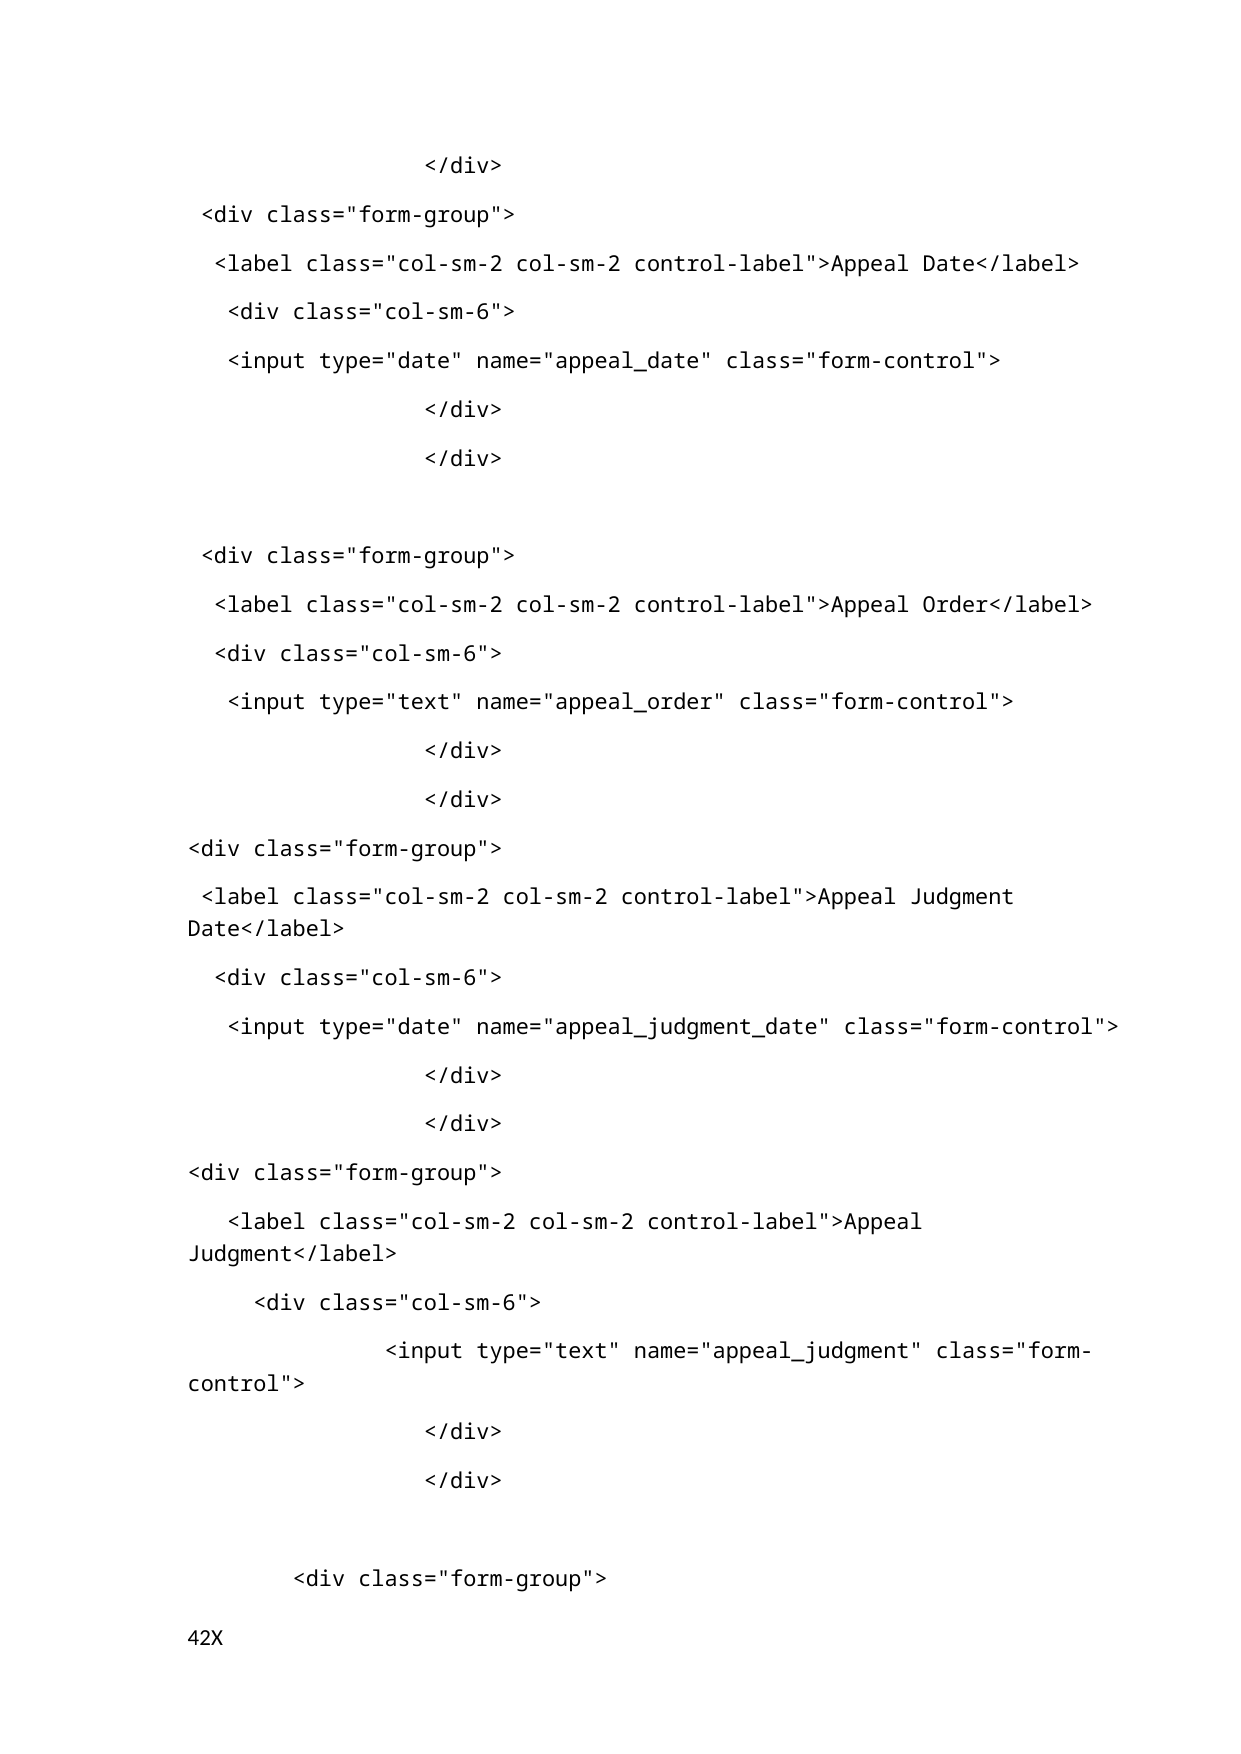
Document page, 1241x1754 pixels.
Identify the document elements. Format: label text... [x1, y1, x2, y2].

text <input type="date" name="appeal_judgment_date" class="form-control"> [187, 1011, 1128, 1041]
text <input type="text" name="appeal_order" class="form-control"> [187, 686, 1128, 716]
text <div class="col-sm-6"> [187, 296, 1128, 326]
text </div> [187, 394, 1128, 423]
text <label class="col-sm-2 col-sm-2 control-label">Appeal Judgment Date</label> [187, 881, 1128, 943]
text <div class="form-group"> [187, 832, 1128, 862]
text <input type="text" name="appeal_judgment" class="form-control"> [187, 1335, 1128, 1397]
text <label class="col-sm-2 col-sm-2 control-label">Appeal Judgment</label> [187, 1206, 1128, 1268]
text </div> [187, 1465, 1128, 1495]
text </div> [187, 150, 1128, 180]
text </div> [187, 784, 1128, 813]
text </div> [187, 1059, 1128, 1089]
text </div> [187, 442, 1128, 472]
text <label class="col-sm-2 col-sm-2 control-label">Appeal Order</label> [187, 589, 1128, 618]
text </div> [187, 735, 1128, 765]
text </div> [187, 1416, 1128, 1446]
text <div class="col-sm-6"> [187, 962, 1128, 992]
text </div> [187, 1108, 1128, 1138]
text <div class="col-sm-6"> [187, 1287, 1128, 1316]
text <div class="col-sm-6"> [187, 637, 1128, 667]
text <div class="form-group"> [187, 199, 1128, 228]
text <div class="form-group"> [187, 1562, 1128, 1592]
text <div class="form-group"> [187, 1157, 1128, 1187]
text <div class="form-group"> [187, 540, 1128, 570]
text <label class="col-sm-2 col-sm-2 control-label">Appeal Date</label> [187, 247, 1128, 277]
text <input type="date" name="appeal_date" class="form-control"> [187, 345, 1128, 375]
